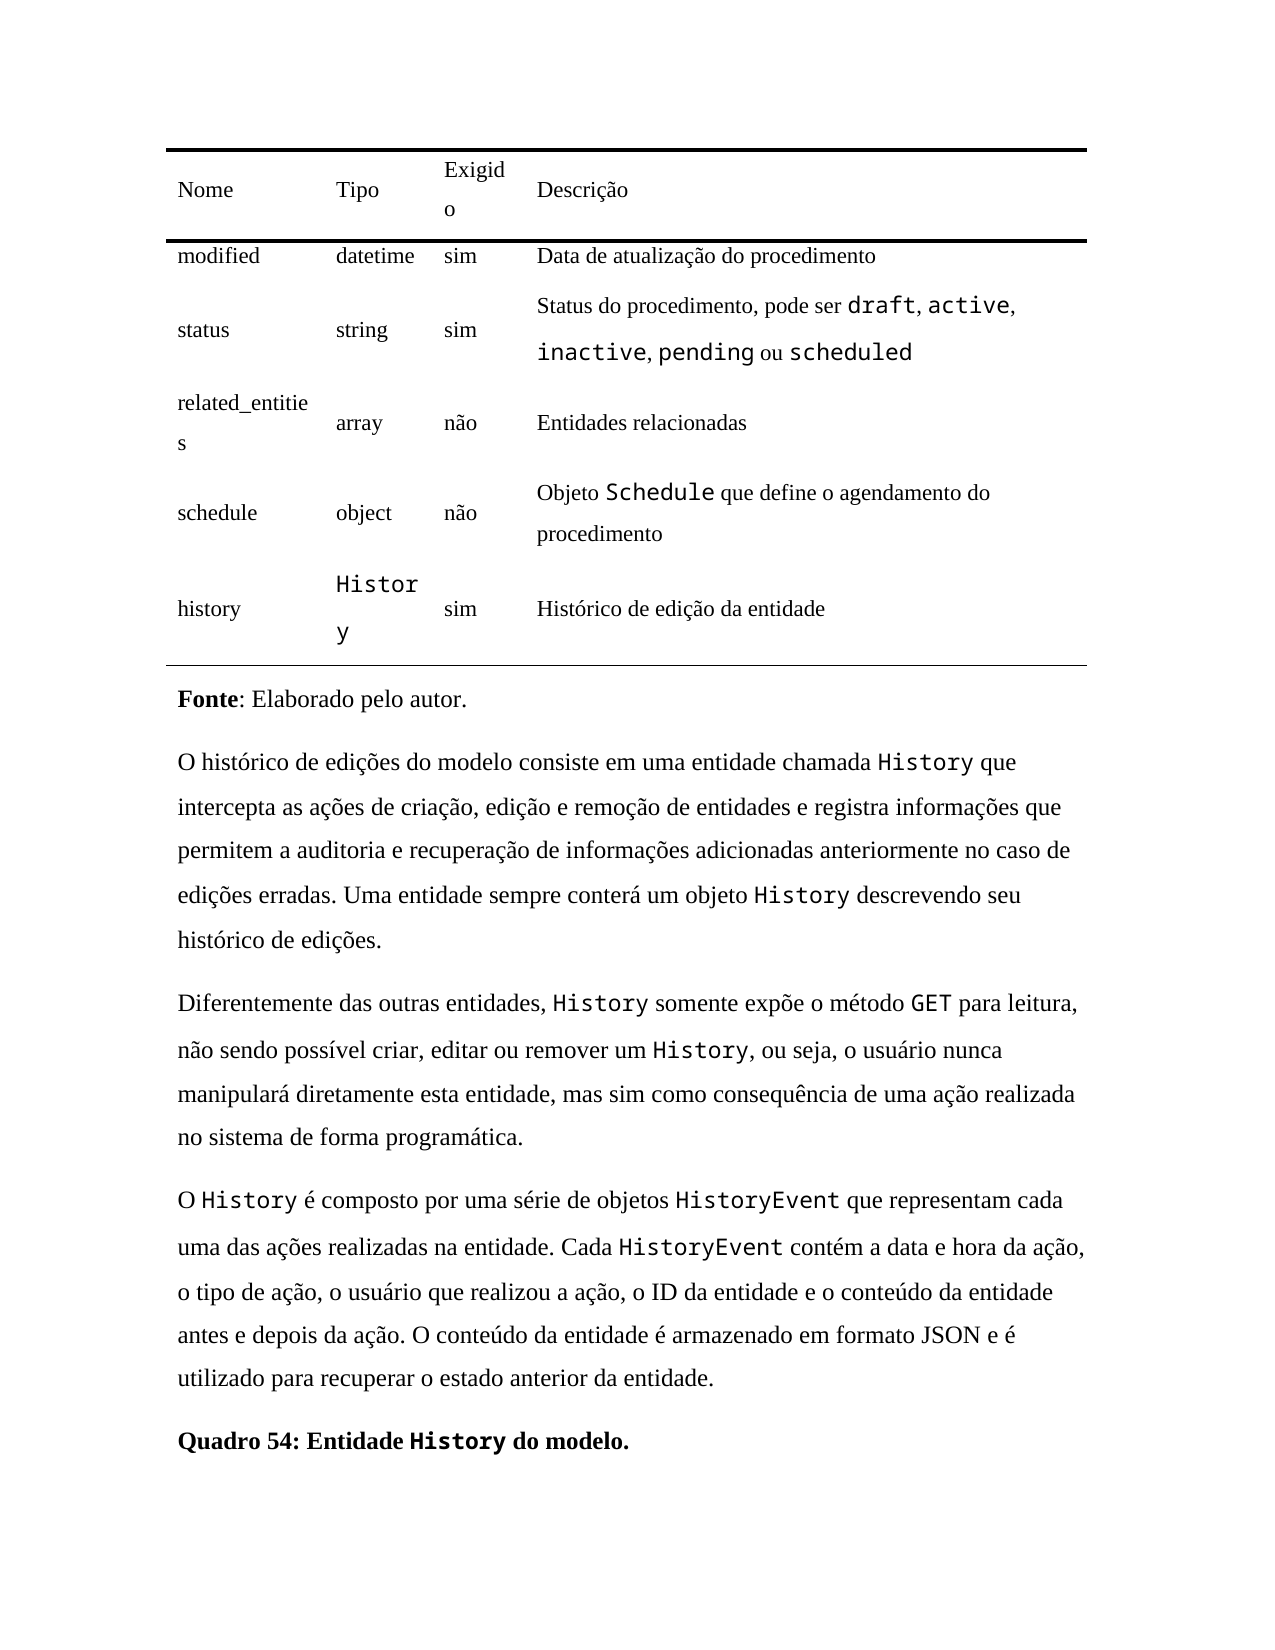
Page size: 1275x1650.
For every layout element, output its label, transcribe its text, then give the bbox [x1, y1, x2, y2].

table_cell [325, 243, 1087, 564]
text Diferentemente das outras entidades, History somente expõe o método GET para leitura, não sendo possível criar, editar ou remover um History, ou seja, o usuário nunca manipulará diretamente esta entidade, mas sim como consequência de uma ação realizada no sistema de forma programática. [177, 987, 1098, 1151]
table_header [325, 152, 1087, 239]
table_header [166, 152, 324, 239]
text O histórico de edições do modelo consiste em uma entidade chamada History que intercepta as ações de criação, edição e remoção de entidades e registra informações que permitem a auditoria e recuperação de informações adicionadas anteriormente no caso de edições erradas. Uma entidade sempre conterá um objeto History descrevendo seu histórico de edições. [177, 746, 1098, 954]
text Quadro 54: Entidade History do modelo. [177, 1425, 1098, 1456]
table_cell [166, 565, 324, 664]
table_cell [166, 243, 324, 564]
text Fonte: Elaborado pelo autor. [177, 684, 1098, 713]
text O History é composto por uma série de objetos HistoryEvent que representam cada uma das ações realizadas na entidade. Cada HistoryEvent contém a data e hora da ação, o tipo de ação, o usuário que realizou a ação, o ID da entidade e o conteúdo da entidade antes e depois da ação. O conteúdo da entidade é armazenado em formato JSON e é utilizado para recuperar o estado anterior da entidade. [177, 1184, 1098, 1392]
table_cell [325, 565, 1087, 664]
